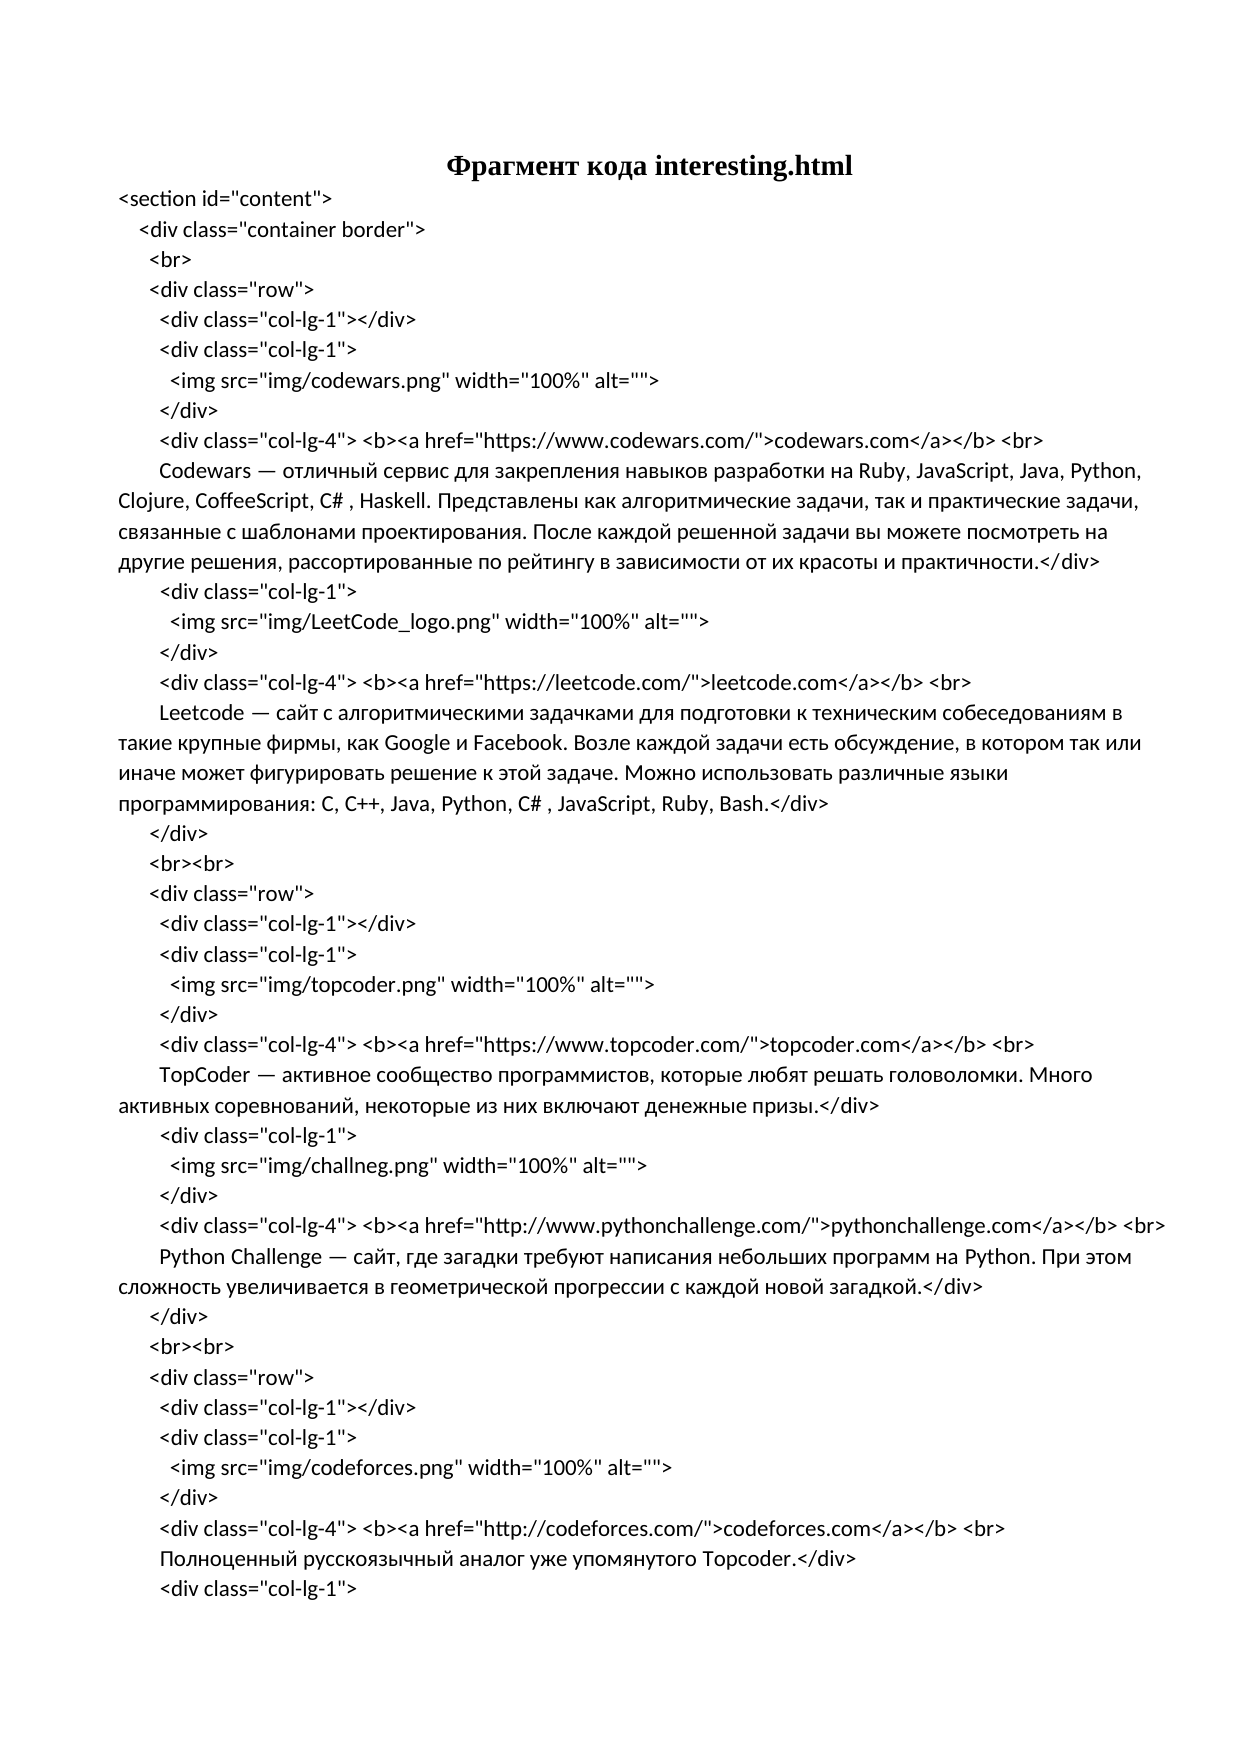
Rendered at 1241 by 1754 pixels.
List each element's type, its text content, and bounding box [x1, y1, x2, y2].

text <div class="col-lg-1"> [118, 336, 1181, 363]
text <div class="col-lg-4"> <b><a href="https://www.codewars.com/">codewars.com</a></b> <br> [118, 426, 1181, 454]
text </div> [118, 1000, 1181, 1028]
text </div> [118, 396, 1181, 424]
text <img src="img/codewars.png" width="100%" alt=""> [118, 366, 1181, 394]
text Фрагмент кода interesting.html [118, 148, 1181, 182]
text <img src="img/challneg.png" width="100%" alt=""> [118, 1151, 1181, 1179]
text </div> [118, 1302, 1181, 1330]
text <div class="row"> [118, 879, 1181, 907]
text <div class="col-lg-1"> [118, 1121, 1181, 1149]
text </div> [118, 1181, 1181, 1209]
text <div class="col-lg-1"> [118, 1574, 1181, 1602]
text <div class="col-lg-4"> <b><a href="http://www.pythonchallenge.com/">pythonchallenge.com</a></b> <br> [118, 1212, 1181, 1239]
text <div class="row"> [118, 275, 1181, 303]
text TopCoder — активное сообщество программистов, которые любят решать головоломки. Много активных соревнований, некоторые из них включают денежные призы.</div> [118, 1061, 1181, 1119]
text <img src="img/topcoder.png" width="100%" alt=""> [118, 970, 1181, 998]
text <div class="container border"> [118, 215, 1181, 243]
text <div class="col-lg-1"></div> [118, 909, 1181, 937]
text Полноценный русскоязычный аналог уже упомянутого Topcoder.</div> [118, 1544, 1181, 1572]
text <img src="img/codeforces.png" width="100%" alt=""> [118, 1453, 1181, 1481]
text <div class="col-lg-1"> [118, 1423, 1181, 1451]
text <br><br> [118, 849, 1181, 877]
text <div class="row"> [118, 1363, 1181, 1391]
text <img src="img/LeetCode_logo.png" width="100%" alt=""> [118, 607, 1181, 635]
text Codewars — отличный сервис для закрепления навыков разработки на Ruby, JavaScript, Java, Python, Clojure, CoffeeScript, C# , Haskell. Представлены как алгоритмические задачи, так и практические задачи, связанные с шаблонами проектирования. После каждой решенной задачи вы можете посмотреть на другие решения, рассортированные по рейтингу в зависимости от их красоты и практичности.</div> [118, 456, 1181, 575]
text <div class="col-lg-4"> <b><a href="http://codeforces.com/">codeforces.com</a></b> <br> [118, 1514, 1181, 1542]
text <div class="col-lg-1"></div> [118, 305, 1181, 333]
text Python Challenge — сайт, где загадки требуют написания небольших программ на Python. При этом сложность увеличивается в геометрической прогрессии с каждой новой загадкой.</div> [118, 1242, 1181, 1300]
text </div> [118, 819, 1181, 847]
text </div> [118, 638, 1181, 666]
text <br> [118, 245, 1181, 273]
text <br><br> [118, 1332, 1181, 1360]
text <div class="col-lg-4"> <b><a href="https://leetcode.com/">leetcode.com</a></b> <br> [118, 668, 1181, 696]
text </div> [118, 1483, 1181, 1511]
text <div class="col-lg-1"></div> [118, 1393, 1181, 1421]
text <div class="col-lg-1"> [118, 577, 1181, 605]
text <section id="content"> [118, 184, 1181, 212]
text <div class="col-lg-1"> [118, 940, 1181, 968]
text <div class="col-lg-4"> <b><a href="https://www.topcoder.com/">topcoder.com</a></b> <br> [118, 1030, 1181, 1058]
text Leetcode — сайт с алгоритмическими задачками для подготовки к техническим собеседованиям в такие крупные фирмы, как Google и Facebook. Возле каждой задачи есть обсуждение, в котором так или иначе может фигурировать решение к этой задаче. Можно использовать различные языки программирования: C, C++, Java, Python, C# , JavaScript, Ruby, Bash.</div> [118, 698, 1181, 817]
